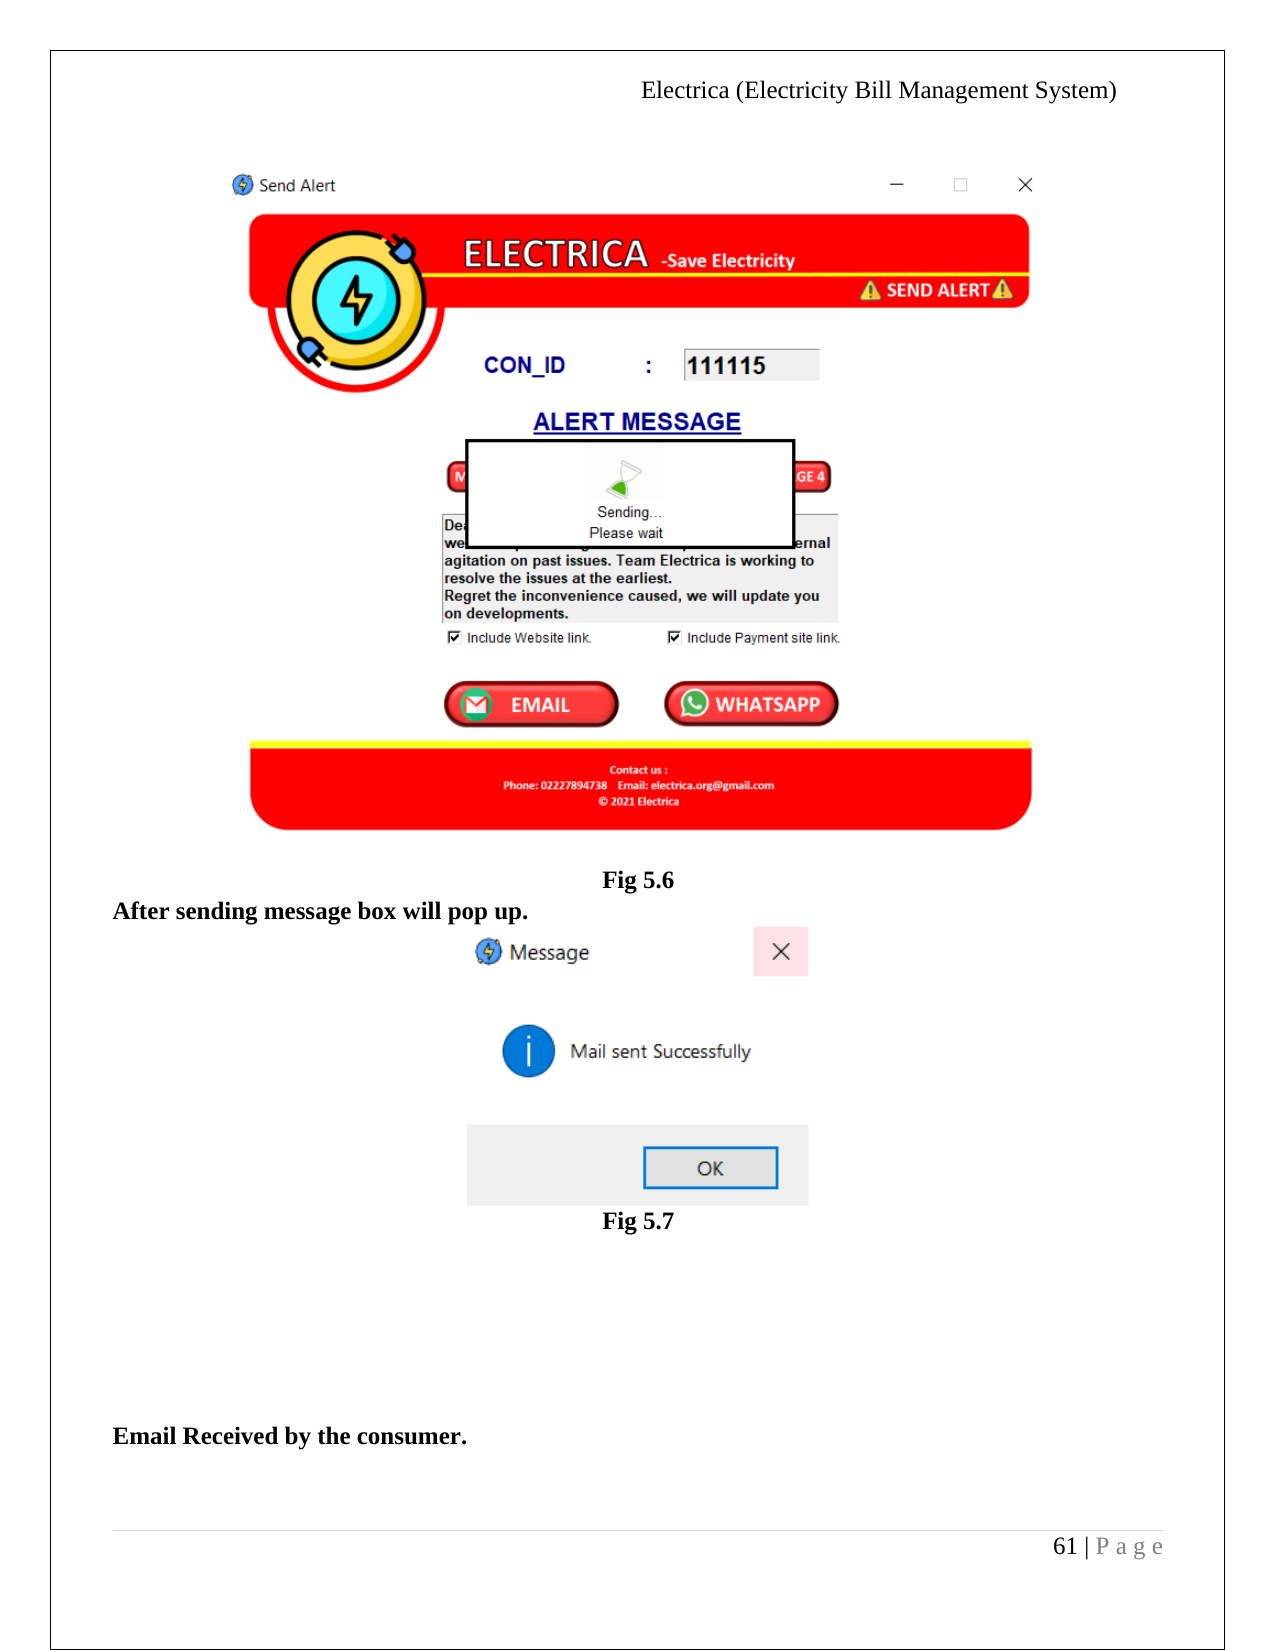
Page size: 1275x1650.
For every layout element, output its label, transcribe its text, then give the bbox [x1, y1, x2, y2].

text After sending message box will pop up. [112, 896, 1163, 925]
text Email Received by the consumer. [112, 1421, 1163, 1450]
picture [466, 927, 809, 1206]
picture [222, 165, 1053, 865]
